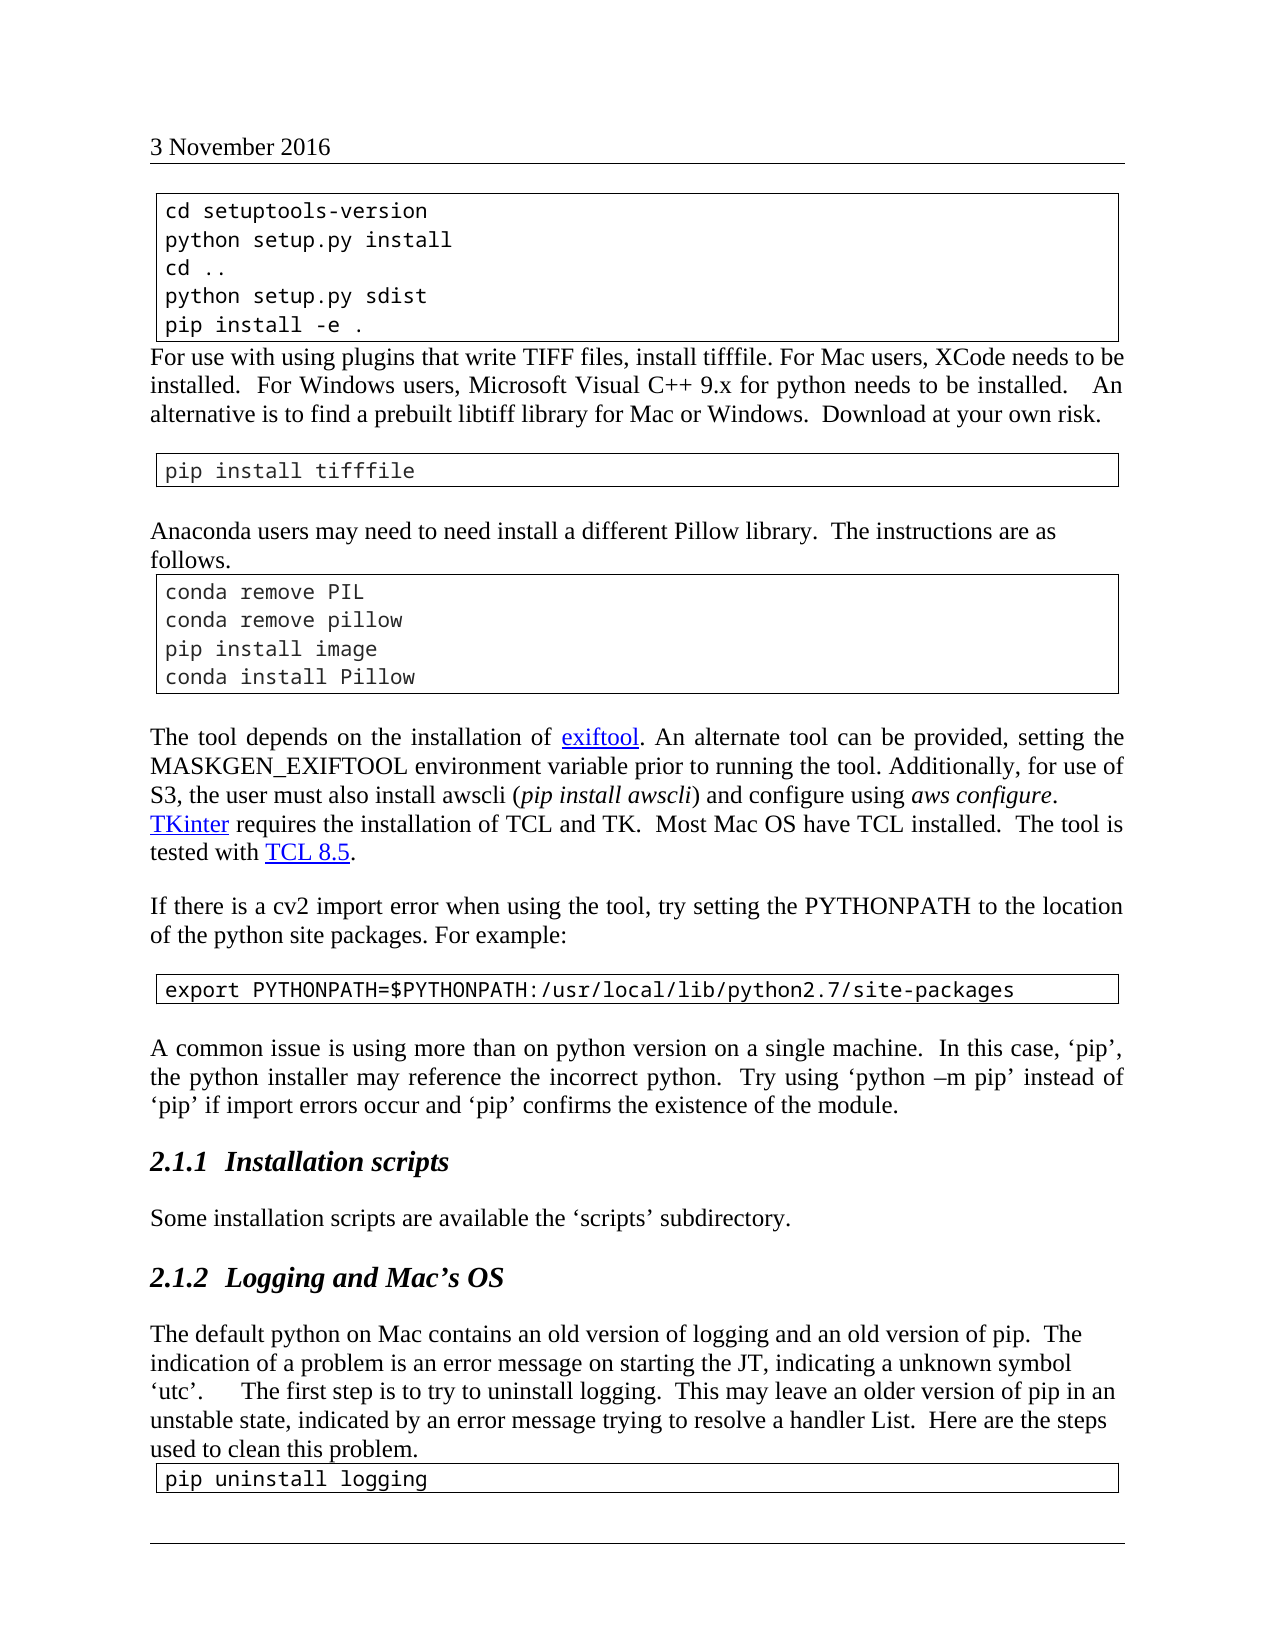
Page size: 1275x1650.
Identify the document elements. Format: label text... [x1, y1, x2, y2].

text conda install Pillow [157, 659, 1118, 693]
text pip install tifffile [157, 454, 1118, 486]
text pip install image [157, 631, 1118, 659]
text pip install -e . [157, 307, 1118, 341]
text pip uninstall logging [157, 1464, 1118, 1492]
text export PYTHONPATH=$PYTHONPATH:/usr/local/lib/python2.7/site-packages [157, 975, 1118, 1003]
text conda remove PIL [157, 575, 1118, 602]
text Some installation scripts are available the ‘scripts’ subdirectory. [150, 1203, 1125, 1232]
subtitle Logging and Mac’s OS [150, 1260, 1125, 1294]
text python setup.py sdist [157, 278, 1118, 307]
text The tool depends on the installation of exiftool. An alternate tool can be provided, setting the MASKGEN_EXIFTOOL environment variable prior to running the tool. Additionally, for use of S3, the user must also install awscli (pip install awscli) and configure using aws configure. [150, 722, 1125, 809]
text cd .. [157, 250, 1118, 278]
text A common issue is using more than on python version on a single machine. In this case, ‘pip’, the python installer may reference the incorrect python. Try using ‘python –m pip’ instead of ‘pip’ if import errors occur and ‘pip’ confirms the existence of the module. [150, 1033, 1125, 1119]
text For use with using plugins that write TIFF files, install tifffile. For Mac users, XCode needs to be installed. For Windows users, Microsoft Visual C++ 9.x for python needs to be installed. An alternative is to find a prebuilt libtiff library for Mac or Windows. Download at your own risk. [150, 342, 1125, 428]
text If there is a cv2 import error when using the tool, try setting the PYTHONPATH to the location of the python site packages. For example: [150, 891, 1125, 949]
text conda remove pillow [157, 602, 1118, 631]
subtitle Installation scripts [150, 1144, 1125, 1178]
text TKinter requires the installation of TCL and TK. Most Mac OS have TCL installed. The tool is tested with TCL 8.5. [150, 809, 1125, 866]
text The default python on Mac contains an old version of logging and an old version of pip. The indication of a problem is an error message on starting the JT, indicating a unknown symbol ‘utc’. The first step is to try to uninstall logging. This may leave an older version of pip in an unstable state, indicated by an error message trying to resolve a handler List. Here are the steps used to clean this problem. [150, 1319, 1125, 1463]
text python setup.py install [157, 222, 1118, 250]
text Anaconda users may need to need install a different Pillow library. The instructions are as follows. [150, 516, 1125, 574]
text cd setuptools-version [157, 194, 1118, 222]
